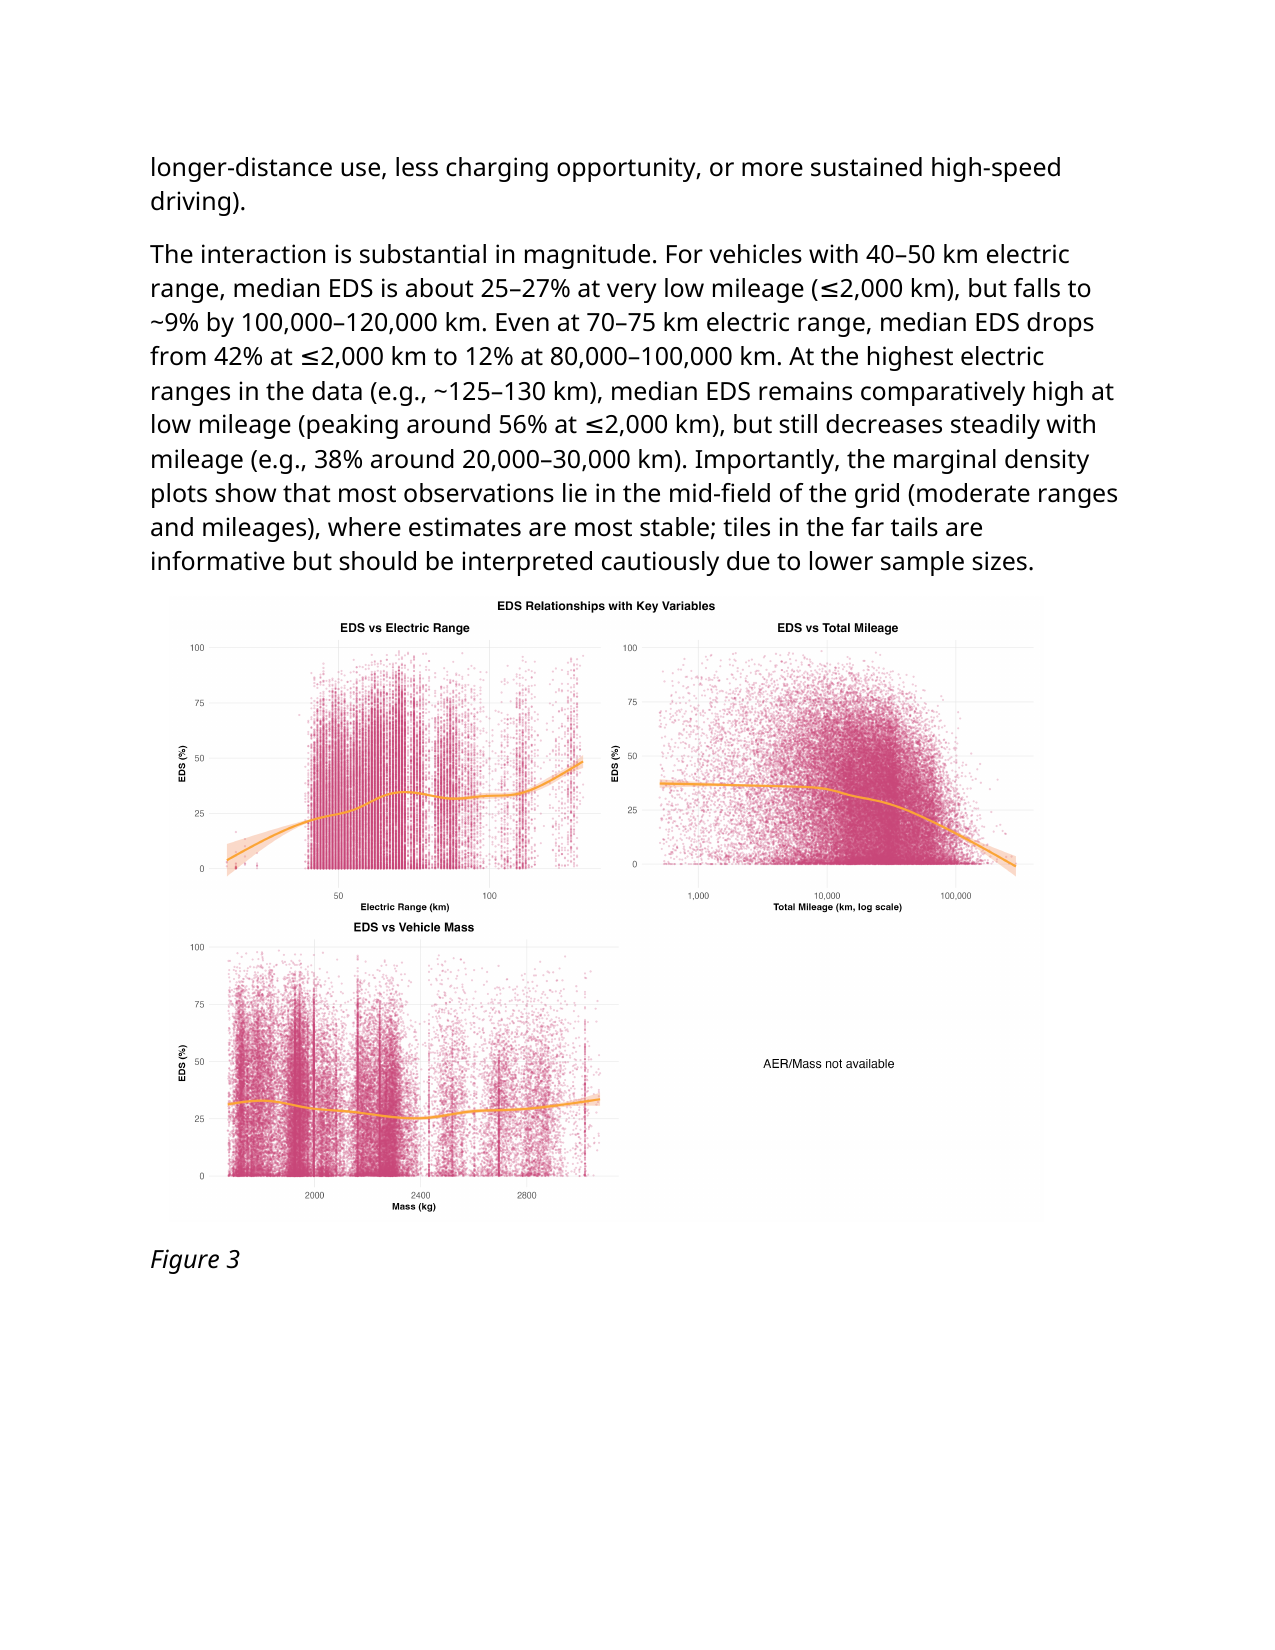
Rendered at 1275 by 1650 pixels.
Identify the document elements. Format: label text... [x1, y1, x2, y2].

text The interaction is substantial in magnitude. For vehicles with 40–50 km electric range, median EDS is about 25–27% at very low mileage (≤2,000 km), but falls to ~9% by 100,000–120,000 km. Even at 70–75 km electric range, median EDS drops from 42% at ≤2,000 km to 12% at 80,000–100,000 km. At the highest electric ranges in the data (e.g., ~125–130 km), median EDS remains comparatively high at low mileage (peaking around 56% at ≤2,000 km), but still decreases steadily with mileage (e.g., 38% around 20,000–30,000 km). Importantly, the marginal density plots show that most observations lie in the mid-field of the grid (moderate ranges and mileages), where estimates are most stable; tiles in the far tails are informative but should be interpreted cautiously due to lower sample sizes. [150, 237, 1125, 577]
picture [168, 596, 1044, 1222]
text Figure 3 [150, 1242, 1125, 1276]
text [150, 150, 1125, 218]
